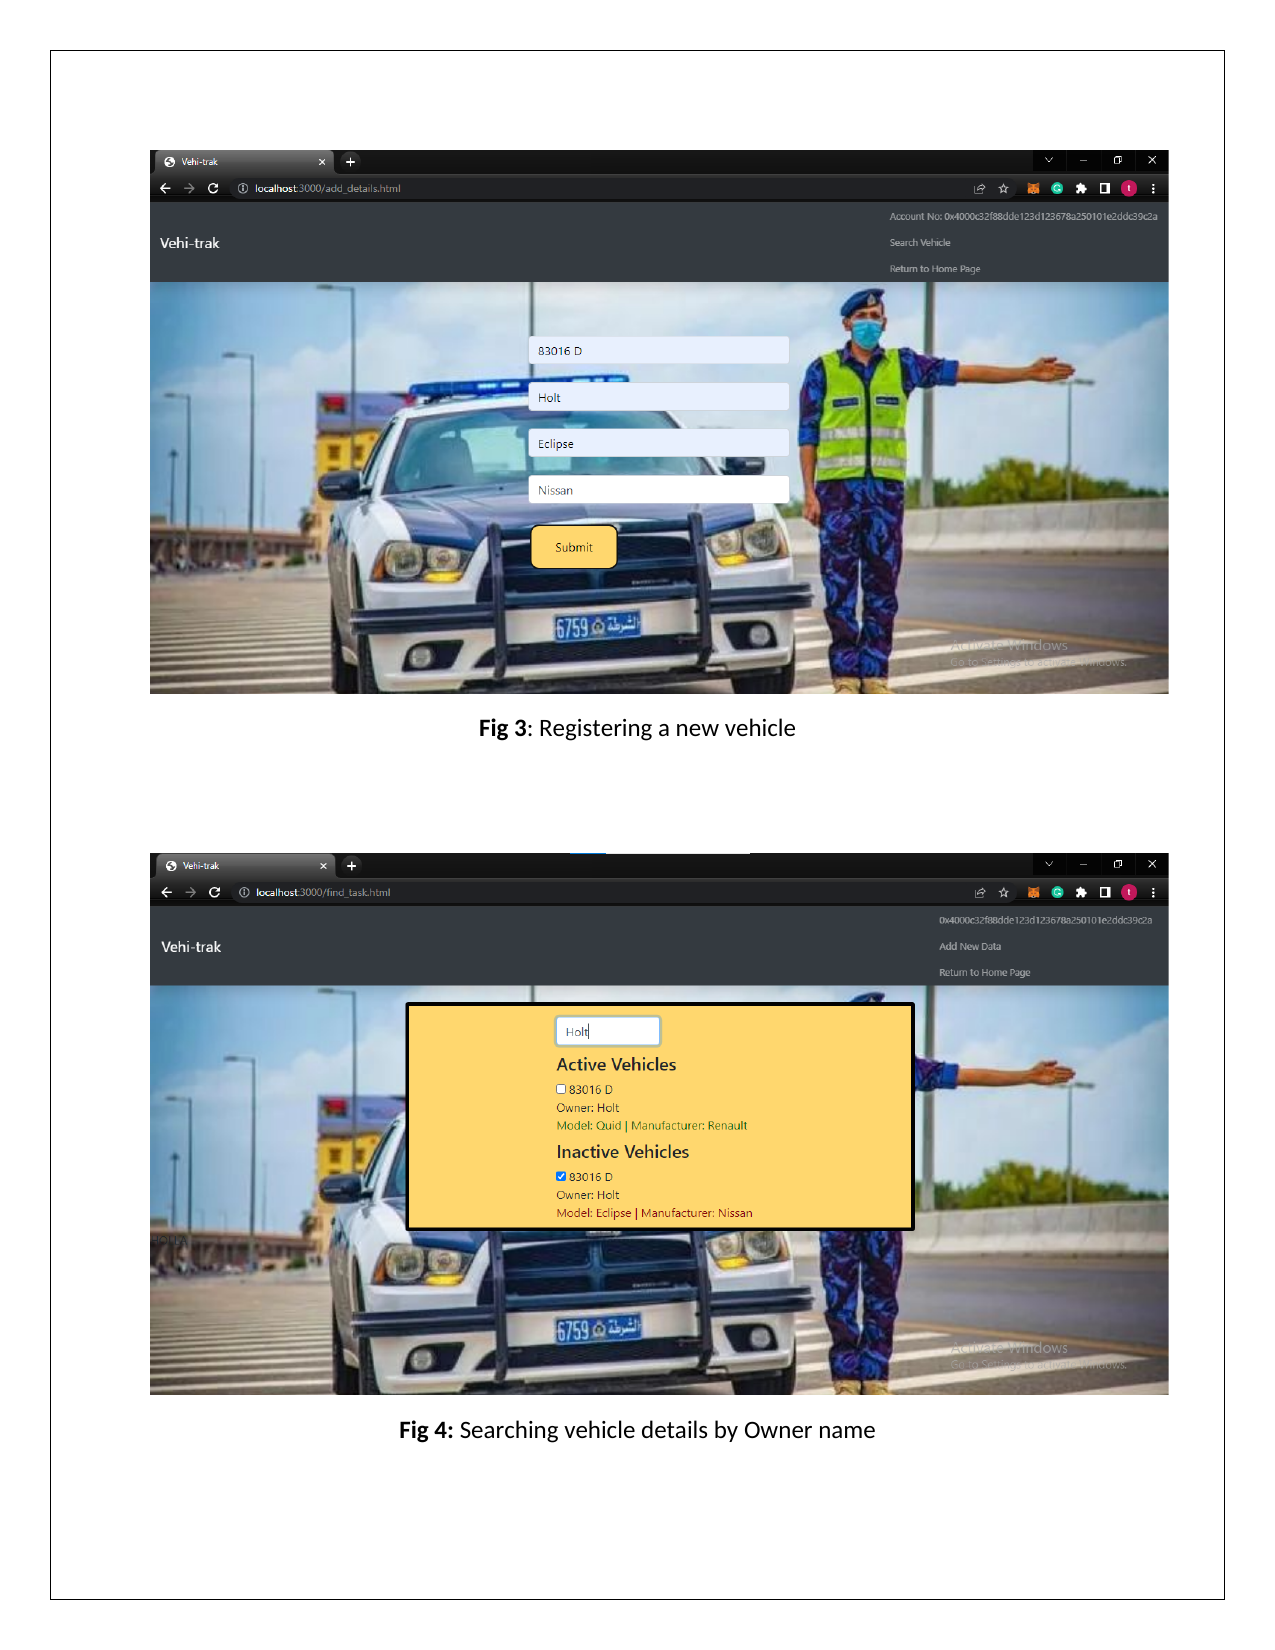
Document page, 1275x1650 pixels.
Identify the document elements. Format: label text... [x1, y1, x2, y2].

text Fig 4: Searching vehicle details by Owner name [150, 1414, 1125, 1444]
text Fig 3: Registering a new vehicle [150, 712, 1125, 743]
picture [150, 853, 1169, 1395]
picture [150, 150, 1169, 694]
